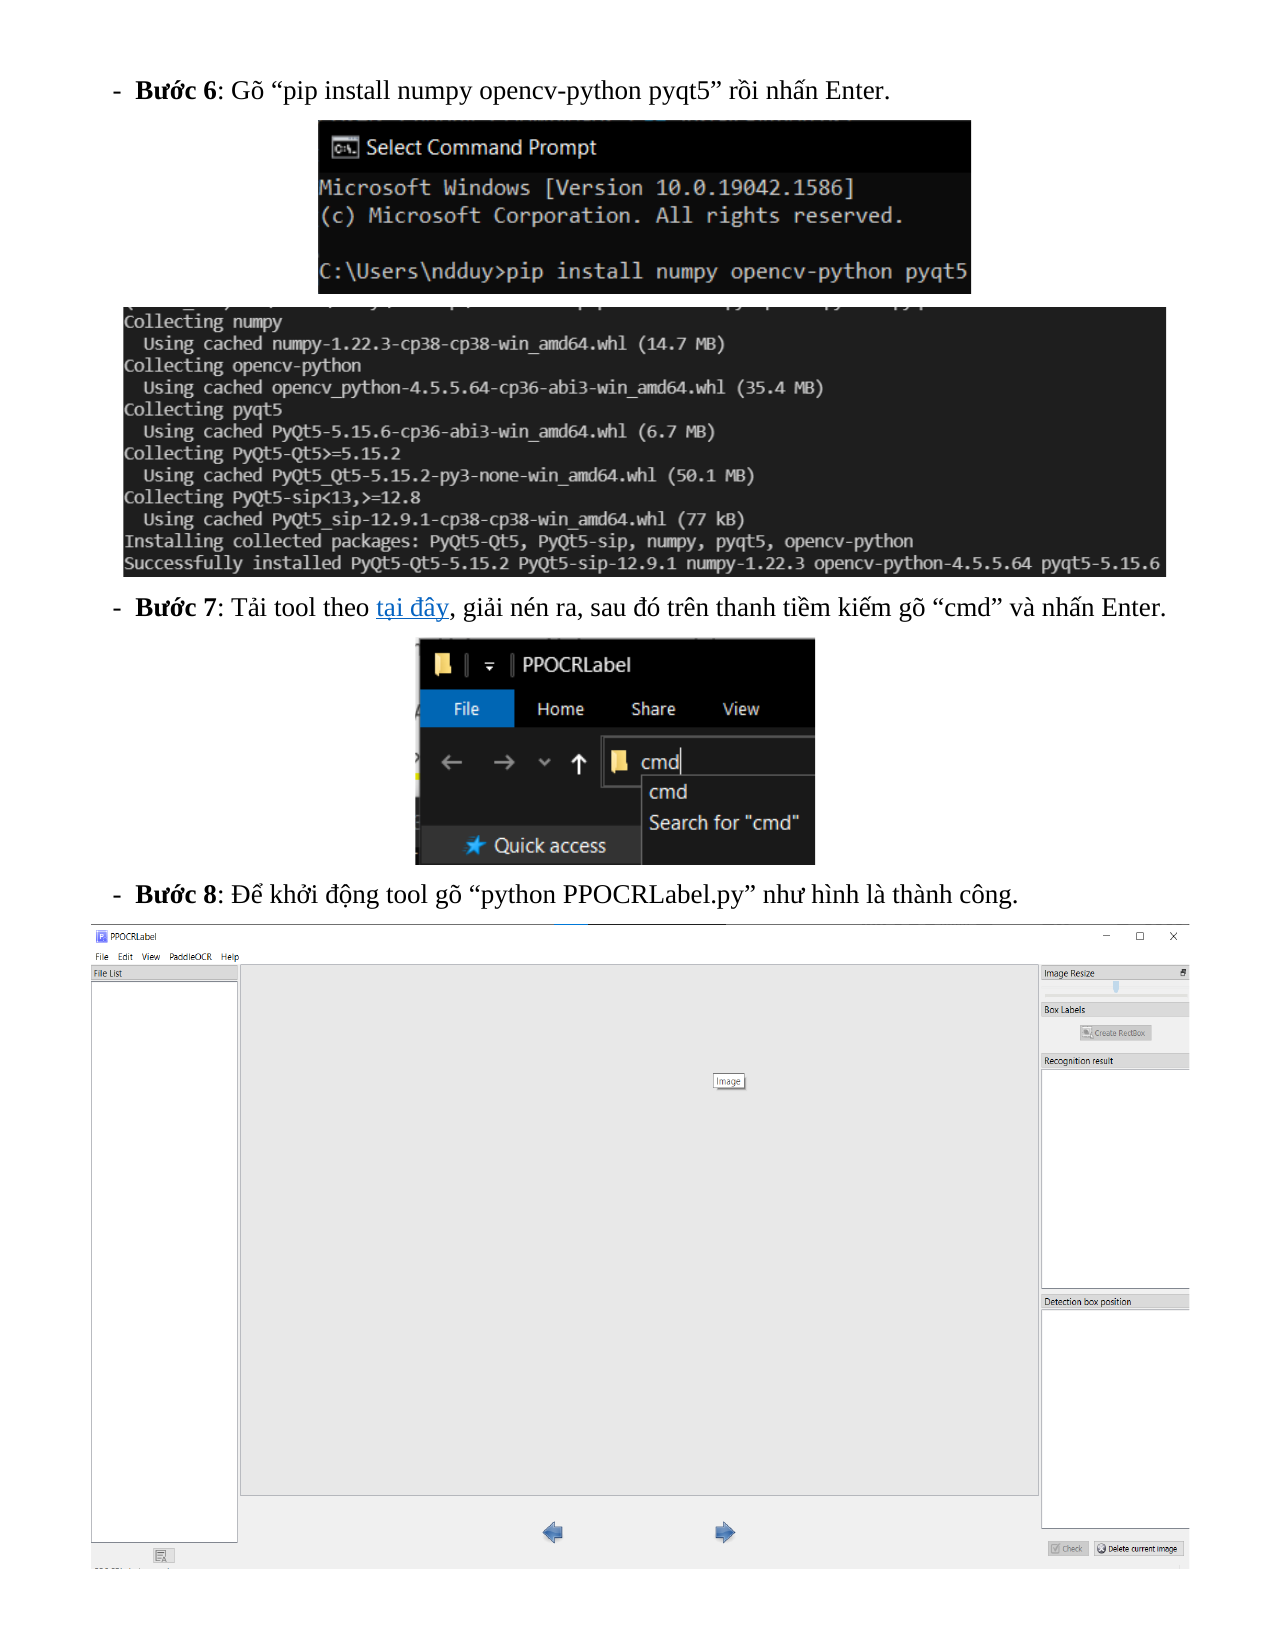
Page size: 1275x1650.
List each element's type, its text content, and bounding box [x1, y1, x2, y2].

picture [415, 637, 816, 865]
picture [123, 307, 1167, 577]
picture [91, 924, 1190, 1569]
list Bước 8: Để khởi động tool gõ “python PPOCRLabel.py” như hình là thành công. [112, 878, 1184, 909]
list Bước 7: Tải tool theo tại đây, giải nén ra, sau đó trên thanh tiềm kiếm gõ “cmd” và nhấn Enter. [112, 591, 1184, 622]
list Bước 6: Gõ “pip install numpy opencv-python pyqt5” rồi nhấn Enter. [112, 74, 1184, 105]
picture [318, 120, 972, 294]
